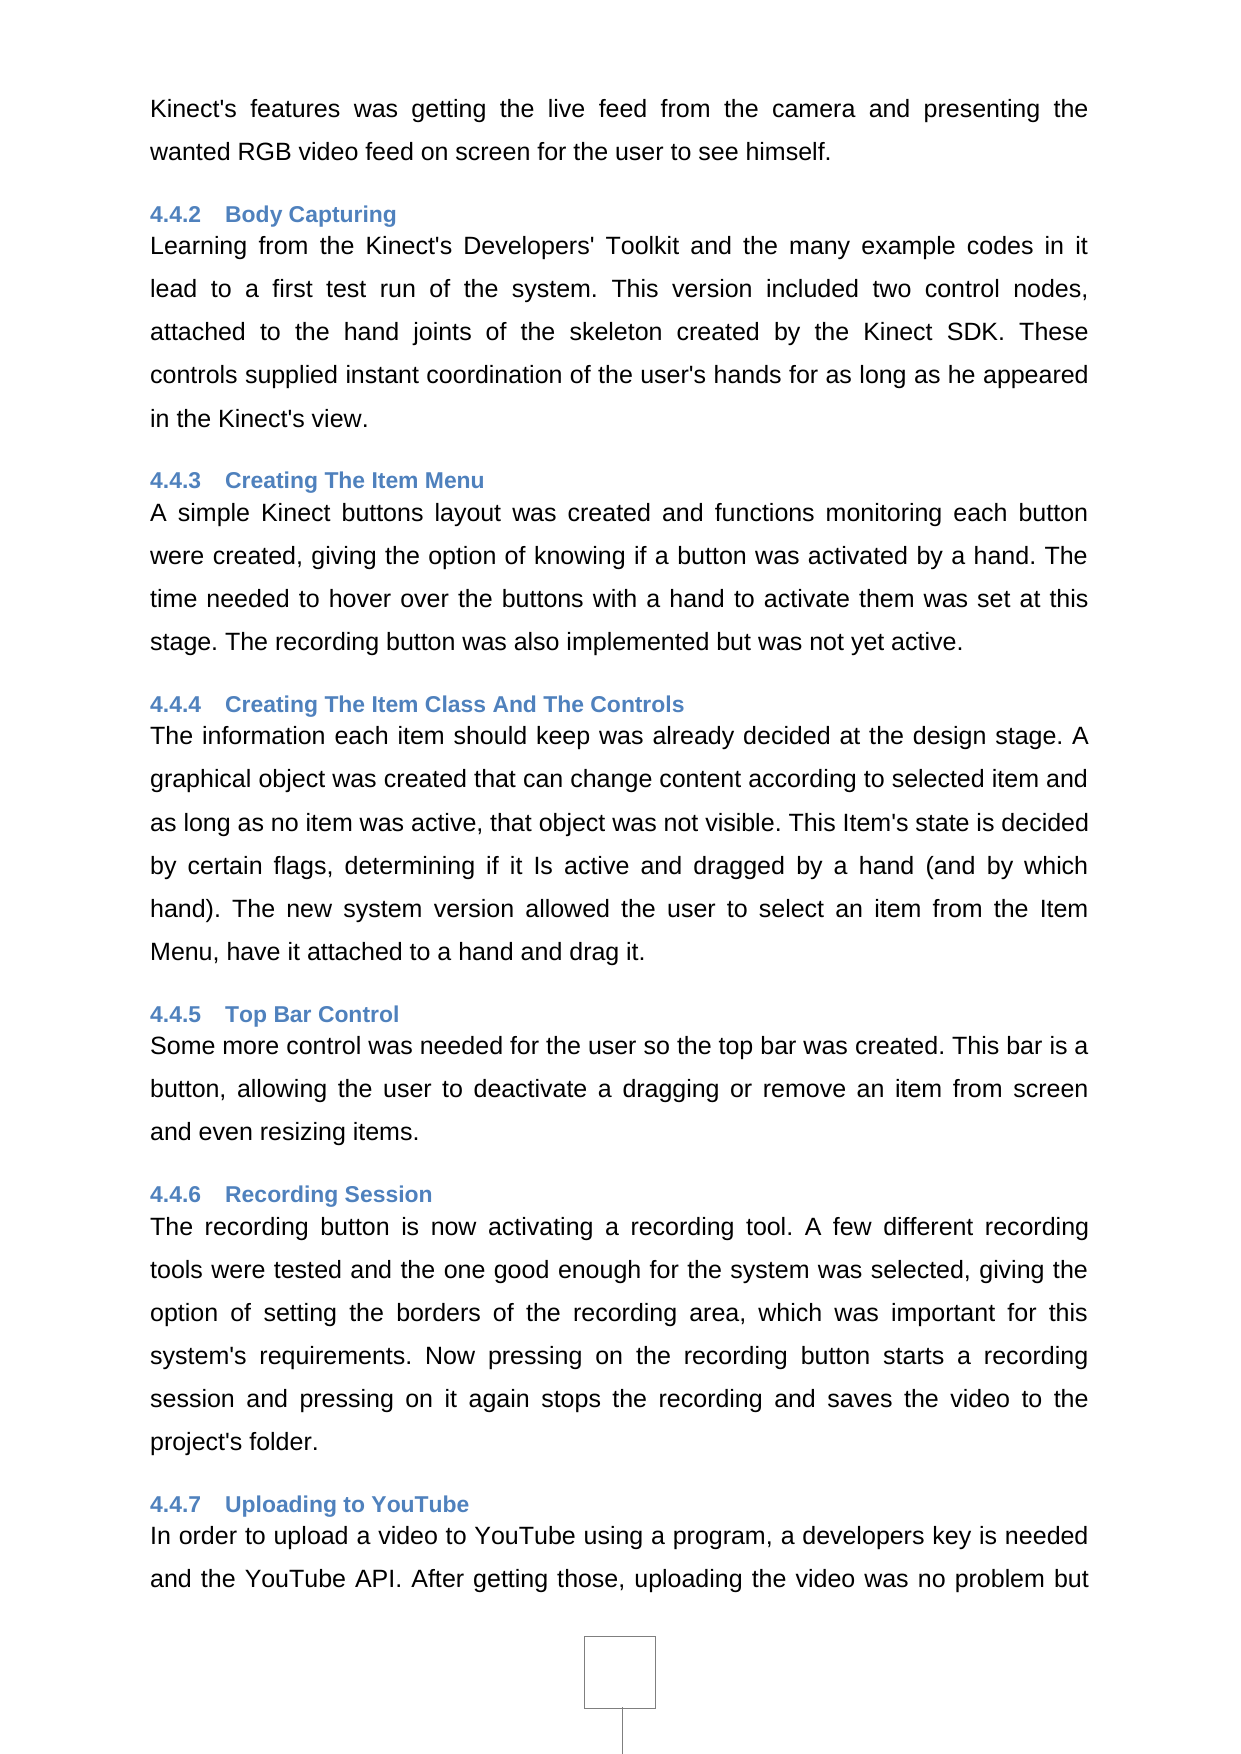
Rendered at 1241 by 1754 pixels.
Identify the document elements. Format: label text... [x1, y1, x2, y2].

subtitle Uploading to YouTube [150, 1491, 1090, 1517]
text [150, 1521, 1090, 1593]
text Learning from the Kinect's Developers' Toolkit and the many example codes in it lead to a first test run of the system. This version included two control nodes, attached to the hand joints of the skeleton created by the Kinect SDK. These controls supplied instant coordination of the user's hands for as long as he appeared in the Kinect's view. [150, 231, 1090, 432]
text Some more control was needed for the user so the top bar was created. This bar is a button, allowing the user to deactivate a dragging or remove an item from screen and even resizing items. [150, 1031, 1090, 1146]
subtitle Creating The Item Menu [150, 467, 1090, 494]
subtitle Body Capturing [150, 201, 1090, 227]
subtitle Creating The Item Class And The Controls [150, 691, 1090, 717]
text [150, 94, 1090, 166]
text The recording button is now activating a recording tool. A few different recording tools were tested and the one good enough for the system was selected, giving the option of setting the borders of the recording area, which was important for this system's requirements. Now pressing on the recording button starts a recording session and pressing on it again stops the recording and saves the video to the project's folder. [150, 1211, 1090, 1456]
text The information each item should keep was already decided at the design stage. A graphical object was created that can change content according to selected item and as long as no item was active, that object was not visible. This Item's state is decided by certain flags, determining if it Is active and dragged by a hand (and by which hand). The new system version allowed the user to select an item from the Item Menu, have it attached to a hand and drag it. [150, 721, 1090, 966]
subtitle Recording Session [150, 1181, 1090, 1208]
subtitle Top Bar Control [150, 1001, 1090, 1027]
text A simple Kinect buttons layout was created and functions monitoring each button were created, giving the option of knowing if a button was activated by a hand. The time needed to hover over the buttons with a hand to activate them was set at this stage. The recording button was also implemented but was not yet active. [150, 498, 1090, 656]
